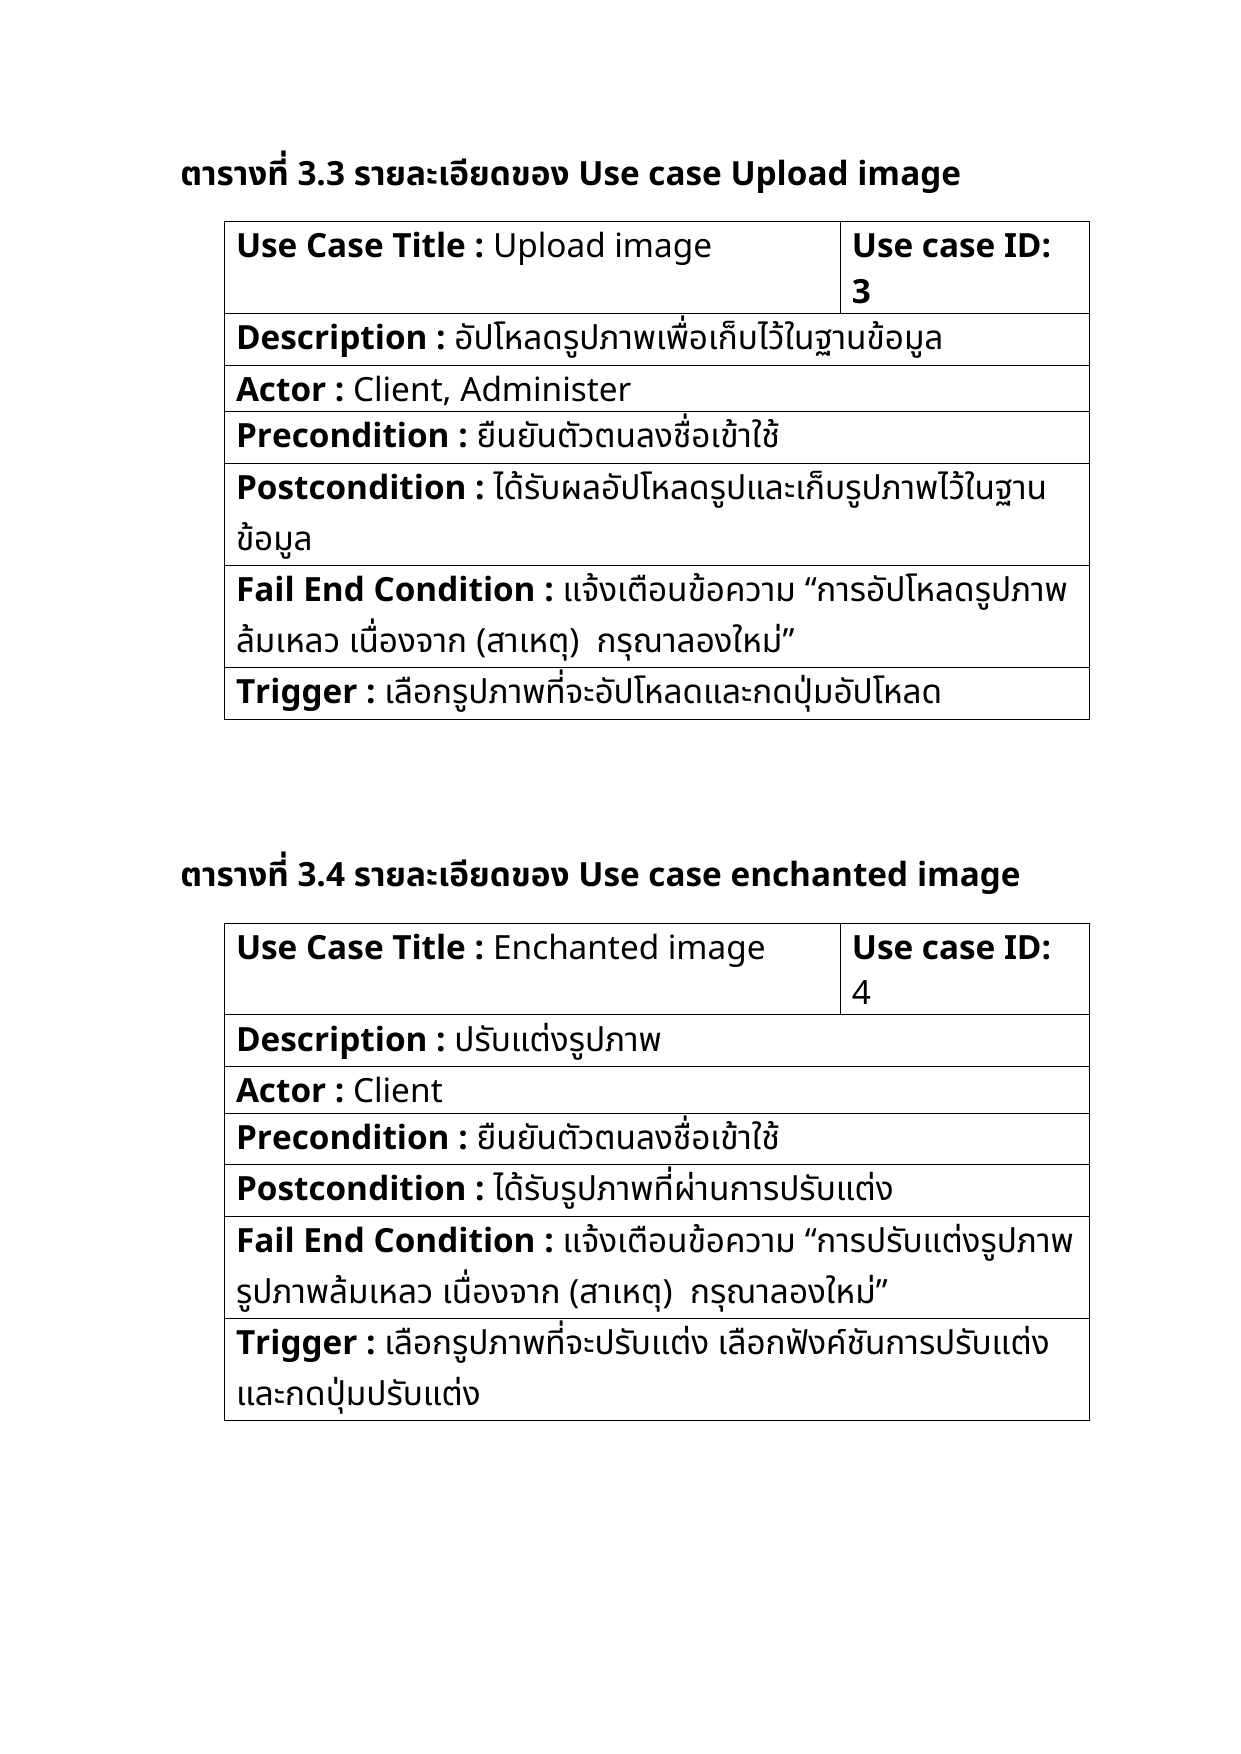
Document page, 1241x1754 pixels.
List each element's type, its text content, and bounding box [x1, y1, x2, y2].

table_cell Fail End Condition : แจ้งเตือนข้อความ “การอัปโหลดรูปภาพล้มเหลว เนื่องจาก (สาเหตุ) กรุณาลองใหม่” [225, 566, 1089, 667]
table_cell Description : อัปโหลดรูปภาพเพื่อเก็บไว้ในฐานข้อมูล [225, 314, 1089, 365]
text ตารางที่ 3.3 รายละเอียดของ Use case Upload image [180, 150, 1090, 201]
table_header Use case ID: 4 [841, 924, 1089, 1014]
table_cell Fail End Condition : แจ้งเตือนข้อความ “การปรับแต่งรูปภาพรูปภาพล้มเหลว เนื่องจาก (สาเหตุ) กรุณาลองใหม่” [225, 1217, 1089, 1318]
table_cell Description : ปรับแต่งรูปภาพ [225, 1015, 1089, 1066]
table_cell Actor : Client, Administer [225, 366, 1089, 411]
table_cell Precondition : ยืนยันตัวตนลงชื่อเข้าใช้ [225, 1114, 1089, 1164]
table_header Use Case Title : Upload image [225, 222, 840, 313]
table_cell Precondition : ยืนยันตัวตนลงชื่อเข้าใช้ [225, 412, 1089, 463]
table_cell Actor : Client [225, 1067, 1089, 1112]
table_cell Postcondition : ได้รับรูปภาพที่ผ่านการปรับแต่ง [225, 1165, 1089, 1216]
table_cell Trigger : เลือกรูปภาพที่จะอัปโหลดและกดปุ่มอัปโหลด [225, 668, 1089, 719]
table_header Use case ID: 3 [841, 222, 1089, 313]
table_cell Postcondition : ได้รับผลอัปโหลดรูปและเก็บรูปภาพไว้ในฐานข้อมูล [225, 464, 1089, 565]
table_header Use Case Title : Enchanted image [225, 924, 840, 1014]
text ตารางที่ 3.4 รายละเอียดของ Use case enchanted image [180, 851, 1090, 902]
table_cell Trigger : เลือกรูปภาพที่จะปรับแต่ง เลือกฟังค์ชันการปรับแต่ง และกดปุ่มปรับแต่ง [225, 1319, 1089, 1420]
